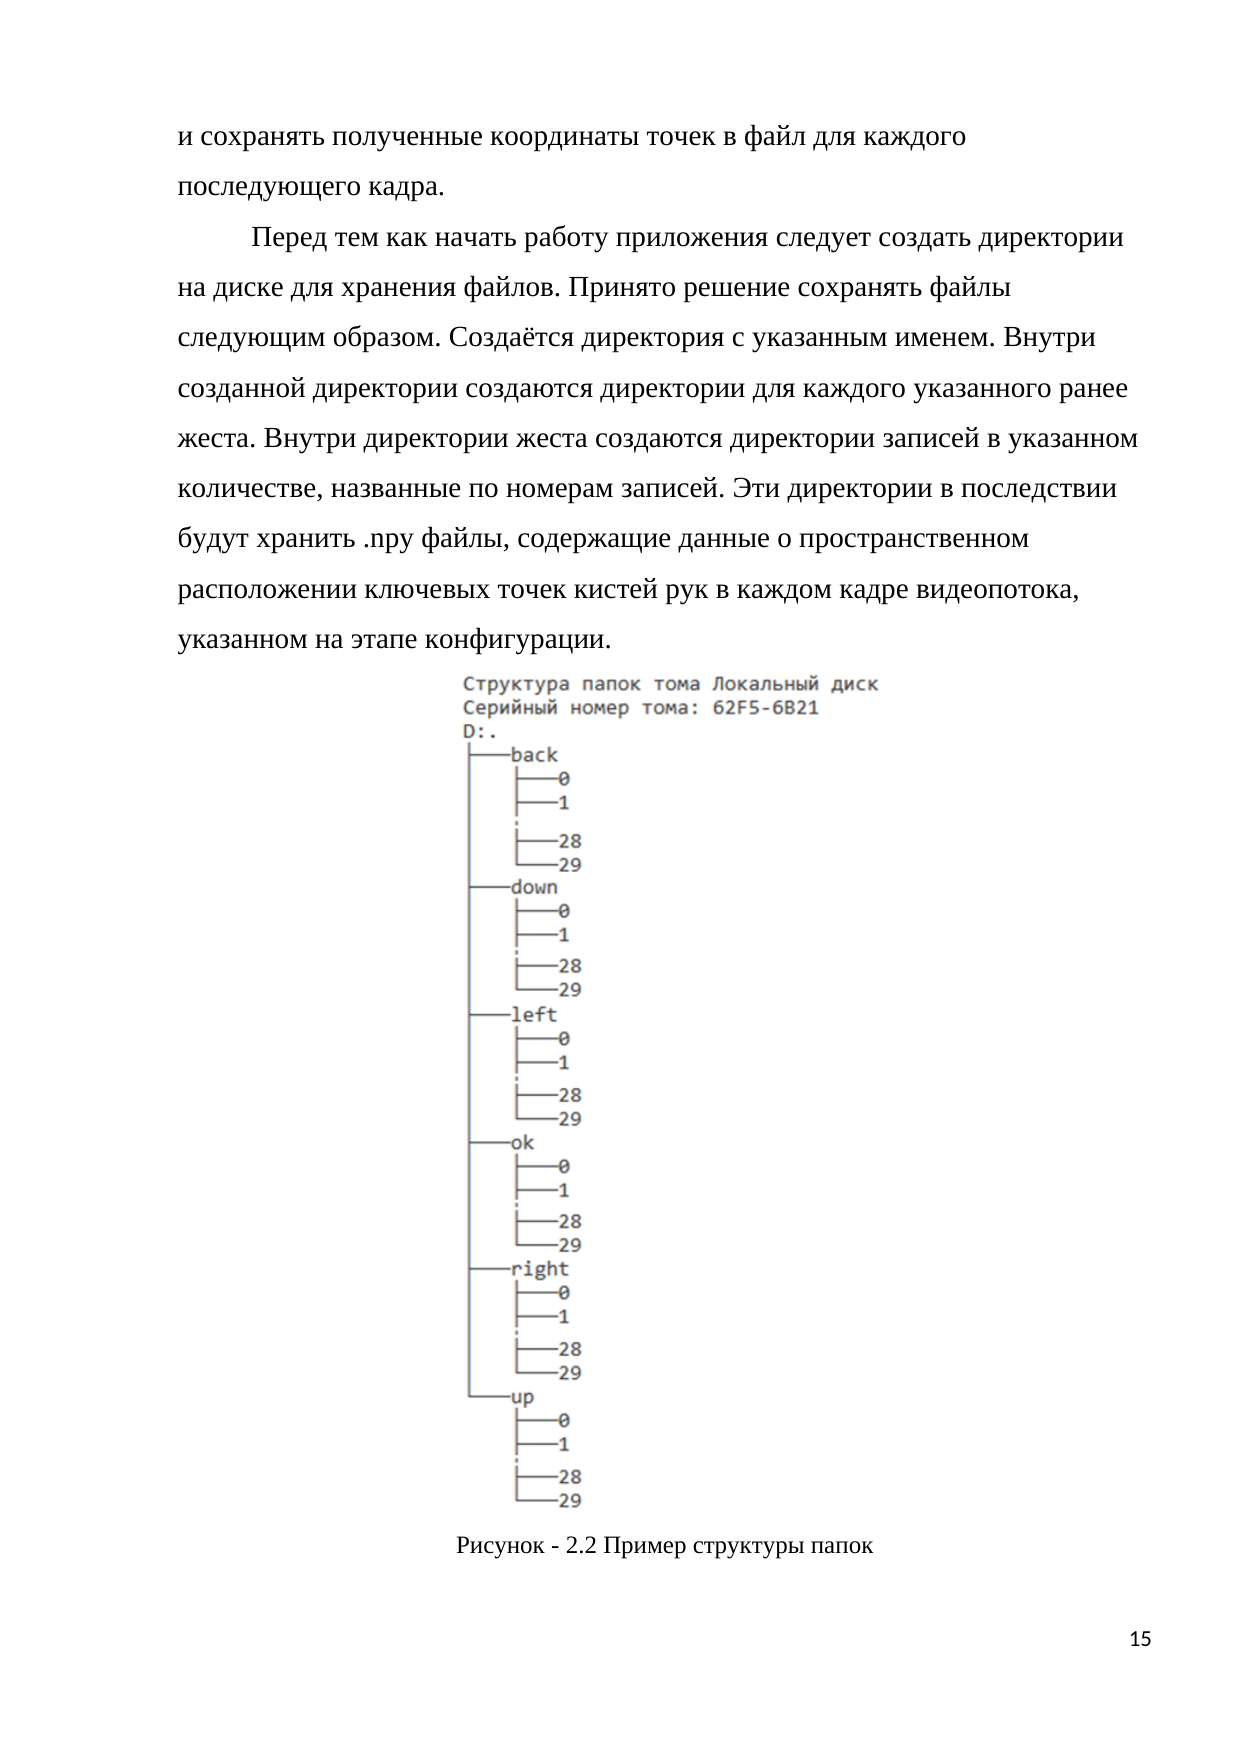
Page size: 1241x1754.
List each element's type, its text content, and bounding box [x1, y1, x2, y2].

picture [435, 671, 894, 1512]
text Рисунок - 2.2 Пример структуры папок [177, 1531, 1152, 1559]
text Перед тем как начать работу приложения следует создать директории на диске для хранения файлов. Принято решение сохранять файлы следующим образом. Создаётся директория с указанным именем. Внутри созданной директории создаются директории для каждого указанного ранее жеста. Внутри директории жеста создаются директории записей в указанном количестве, названные по номерам записей. Эти директории в последствии будут хранить .npy файлы, содержащие данные о пространственном расположении ключевых точек кистей рук в каждом кадре видеопотока, указанном на этапе конфигурации. [177, 219, 1152, 655]
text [177, 118, 1152, 202]
